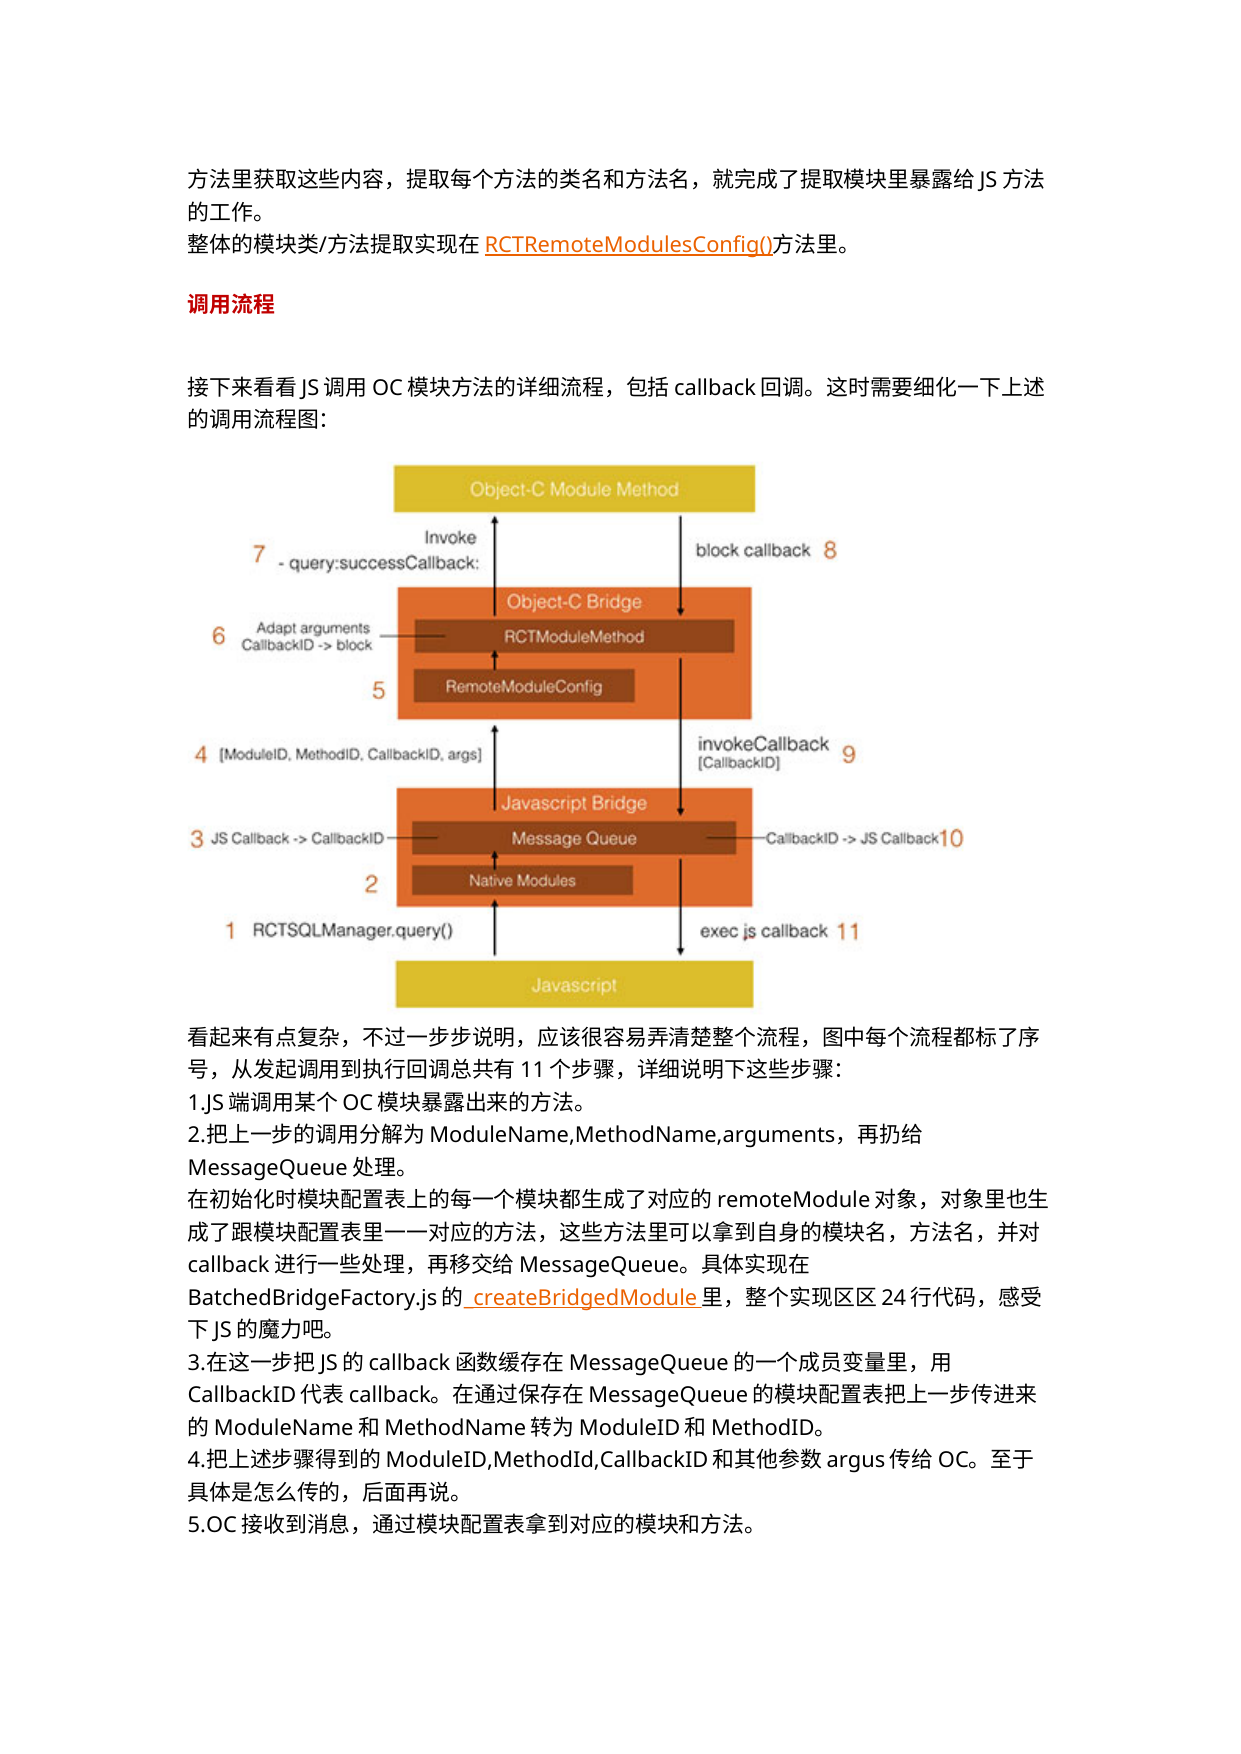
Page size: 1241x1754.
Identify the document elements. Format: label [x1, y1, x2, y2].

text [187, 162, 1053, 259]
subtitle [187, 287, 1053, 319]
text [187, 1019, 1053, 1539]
picture [187, 438, 970, 1016]
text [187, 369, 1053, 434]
